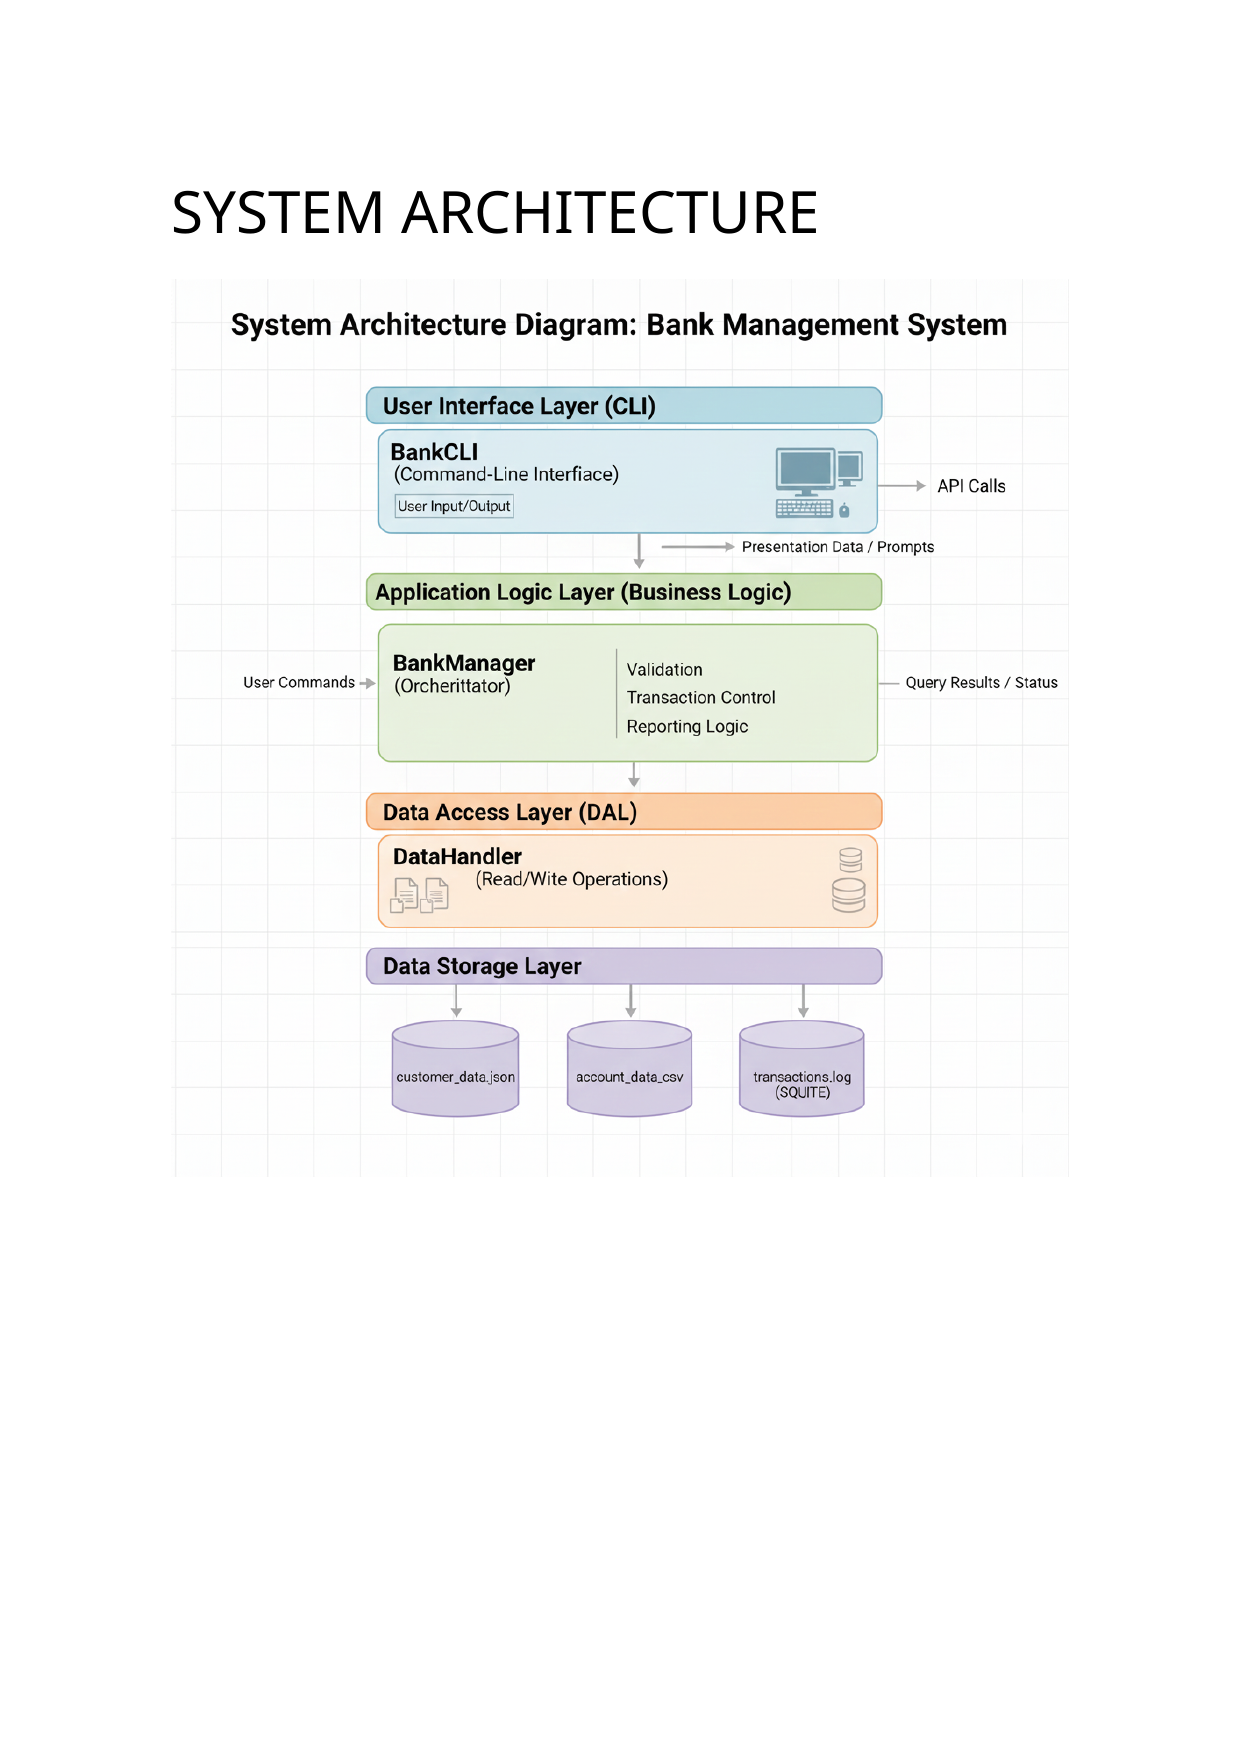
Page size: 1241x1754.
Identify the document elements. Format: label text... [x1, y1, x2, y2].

picture [171, 279, 1069, 1177]
text SYSTEM ARCHITECTURE [171, 171, 1069, 251]
